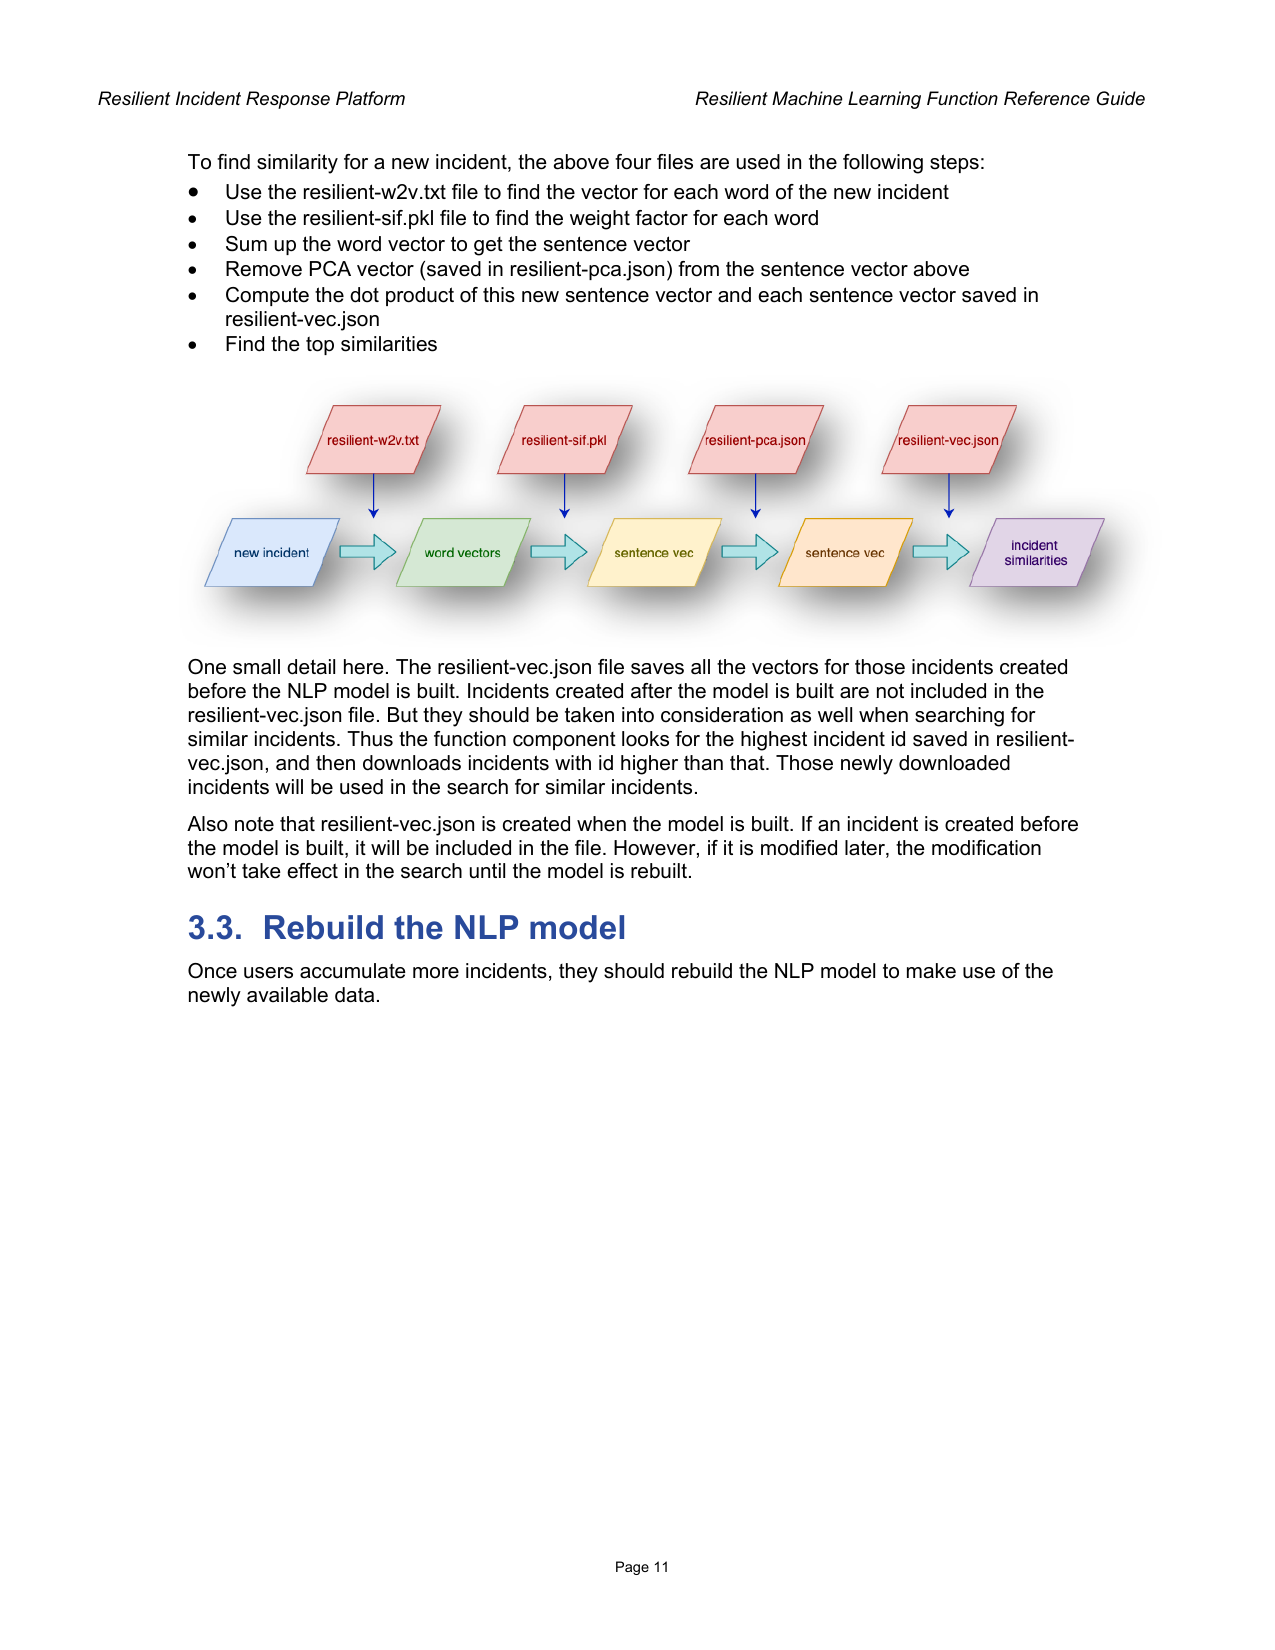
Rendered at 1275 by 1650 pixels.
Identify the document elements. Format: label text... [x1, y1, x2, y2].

list Use the resilient-sif.pkl file to find the weight factor for each word [187, 204, 1087, 230]
subtitle Rebuild the NLP model [187, 908, 1087, 947]
text Also note that resilient-vec.json is created when the model is built. If an incident is created before the model is built, it will be included in the file. However, if it is modified later, the modification won’t take effect in the search until the model is rebuilt. [187, 811, 1087, 883]
text One small detail here. The resilient-vec.json file saves all the vectors for those incidents created before the NLP model is built. Incidents created after the model is built are not included in the resilient-vec.json file. But they should be taken into consideration as well when searching for similar incidents. Thus the function component looks for the highest incident id saved in resilient-vec.json, and then downloads incidents with id higher than that. Those newly downloaded incidents will be used in the search for similar incidents. [187, 655, 1087, 799]
list To find similarity for a new incident, the above four files are used in the following steps: [187, 150, 1087, 174]
list Find the top similarities [187, 331, 1087, 356]
list Compute the dot product of this new sentence vector and each sentence vector saved in resilient-vec.json [187, 281, 1087, 331]
text Once users accumulate more incidents, they should rebuild the NLP model to make use of the newly available data. [187, 959, 1087, 1007]
list Remove PCA vector (saved in resilient-pca.json) from the sentence vector above [187, 256, 1087, 281]
list Sum up the word vector to get the sentence vector [187, 230, 1087, 256]
list Use the resilient-w2v.txt file to find the vector for each word of the new incident [187, 174, 1087, 204]
picture [204, 405, 1105, 587]
